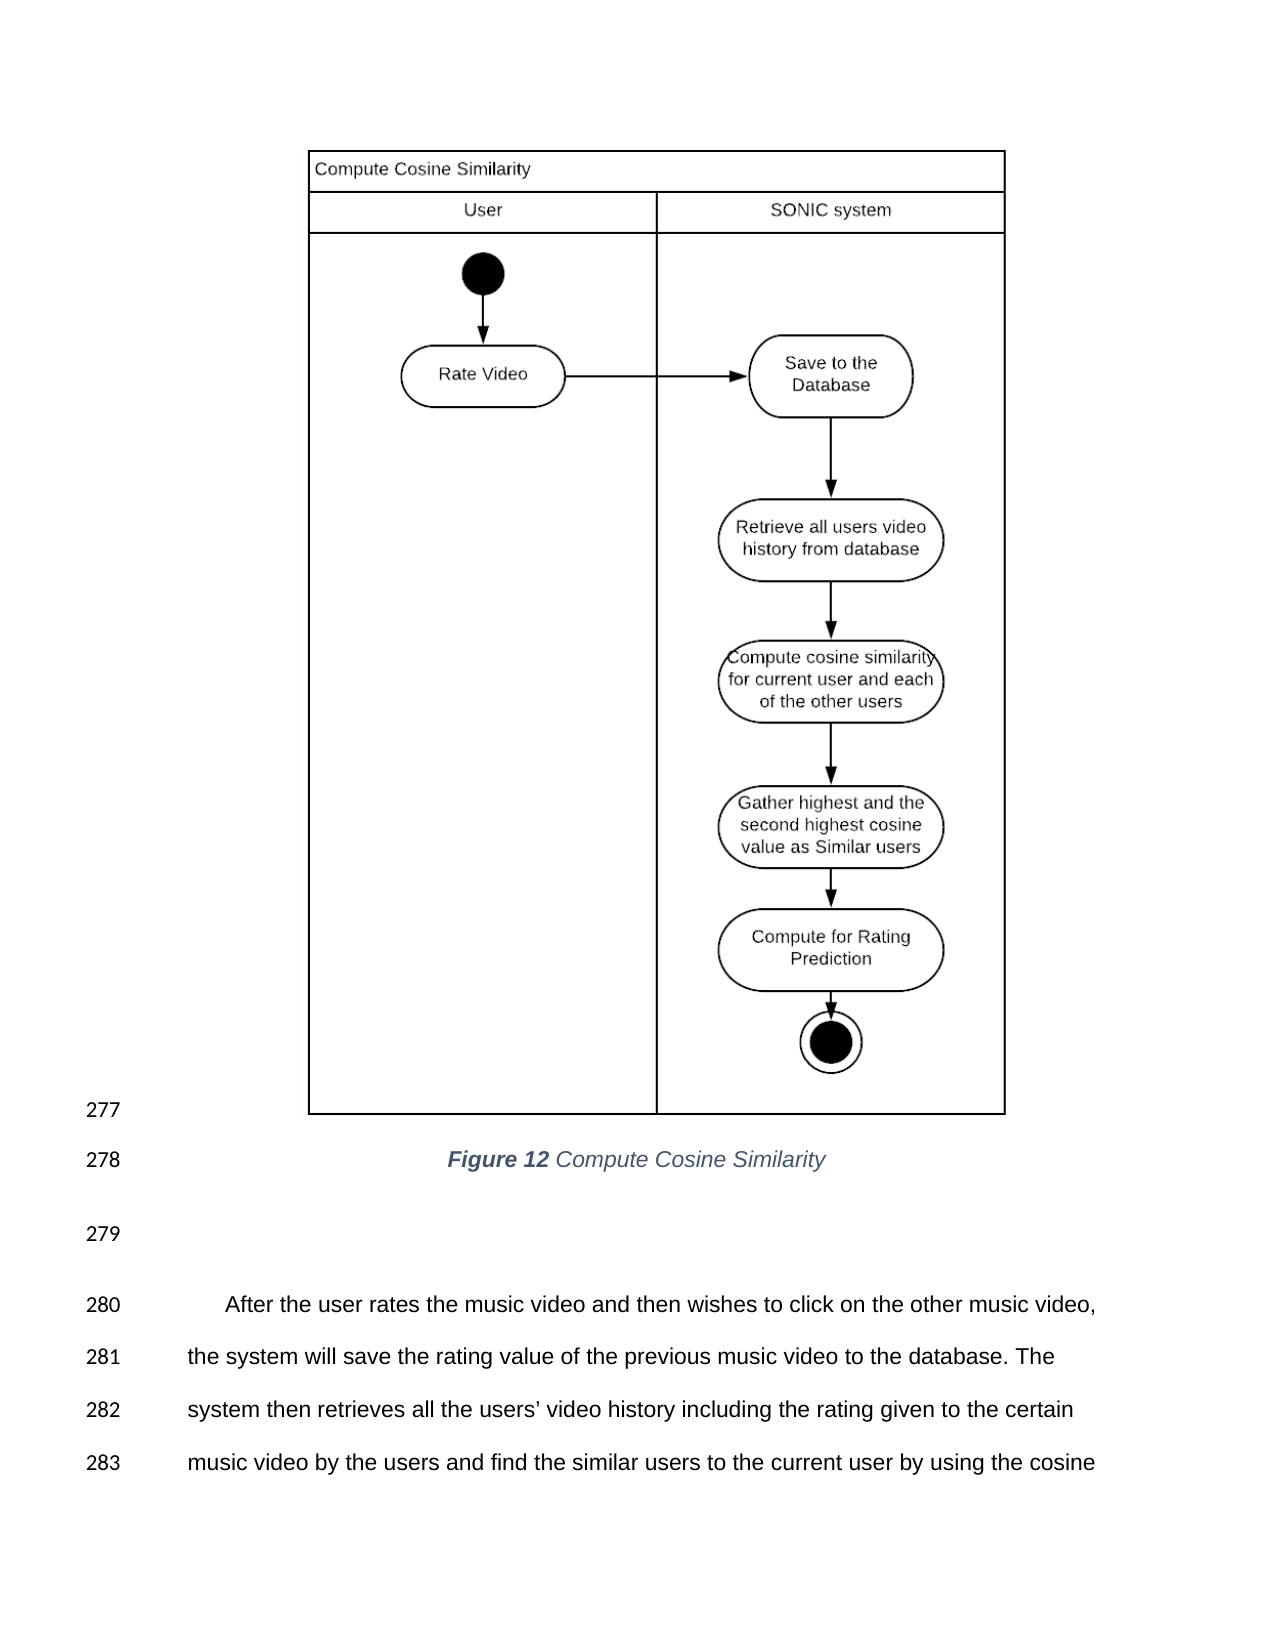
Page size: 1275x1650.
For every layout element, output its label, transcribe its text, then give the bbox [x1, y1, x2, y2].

picture [303, 150, 1009, 1118]
text Figure 12 Compute Cosine Similarity [150, 1146, 1125, 1172]
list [187, 1291, 1125, 1475]
